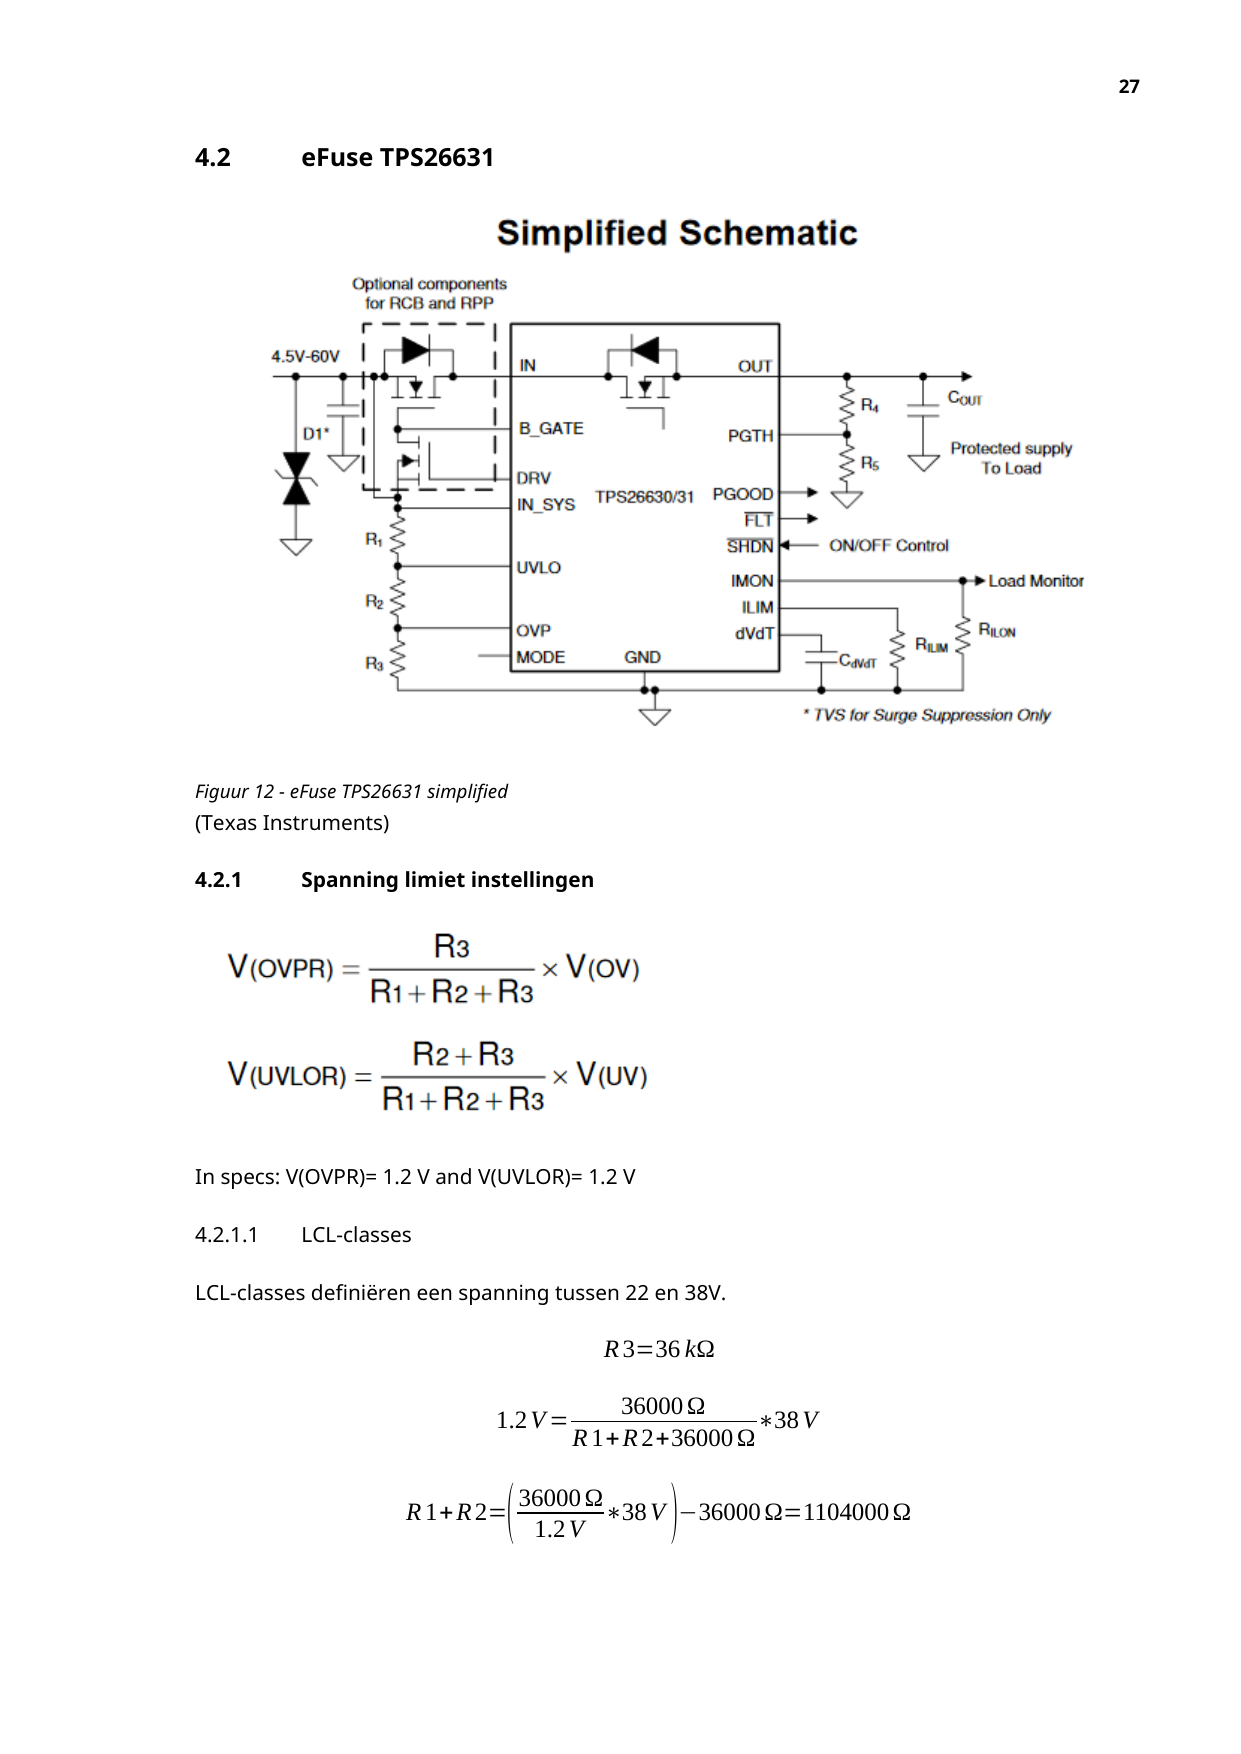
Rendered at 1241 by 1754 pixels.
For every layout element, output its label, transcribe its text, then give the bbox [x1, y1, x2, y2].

picture [194, 204, 1123, 750]
subtitle eFuse TPS26631 [195, 140, 1122, 174]
subtitle LCL-classes [195, 1220, 1122, 1248]
text LCL-classes definiëren een spanning tussen 22 en 38V. [195, 1278, 1122, 1306]
subtitle Spanning limiet instellingen [195, 865, 1122, 894]
text Figuur - eFuse TPS26631 simplified [195, 778, 1122, 804]
text In specs: V(OVPR)= 1.2 V and V(UVLOR)= 1.2 V [195, 1162, 1122, 1191]
picture [194, 922, 681, 1134]
